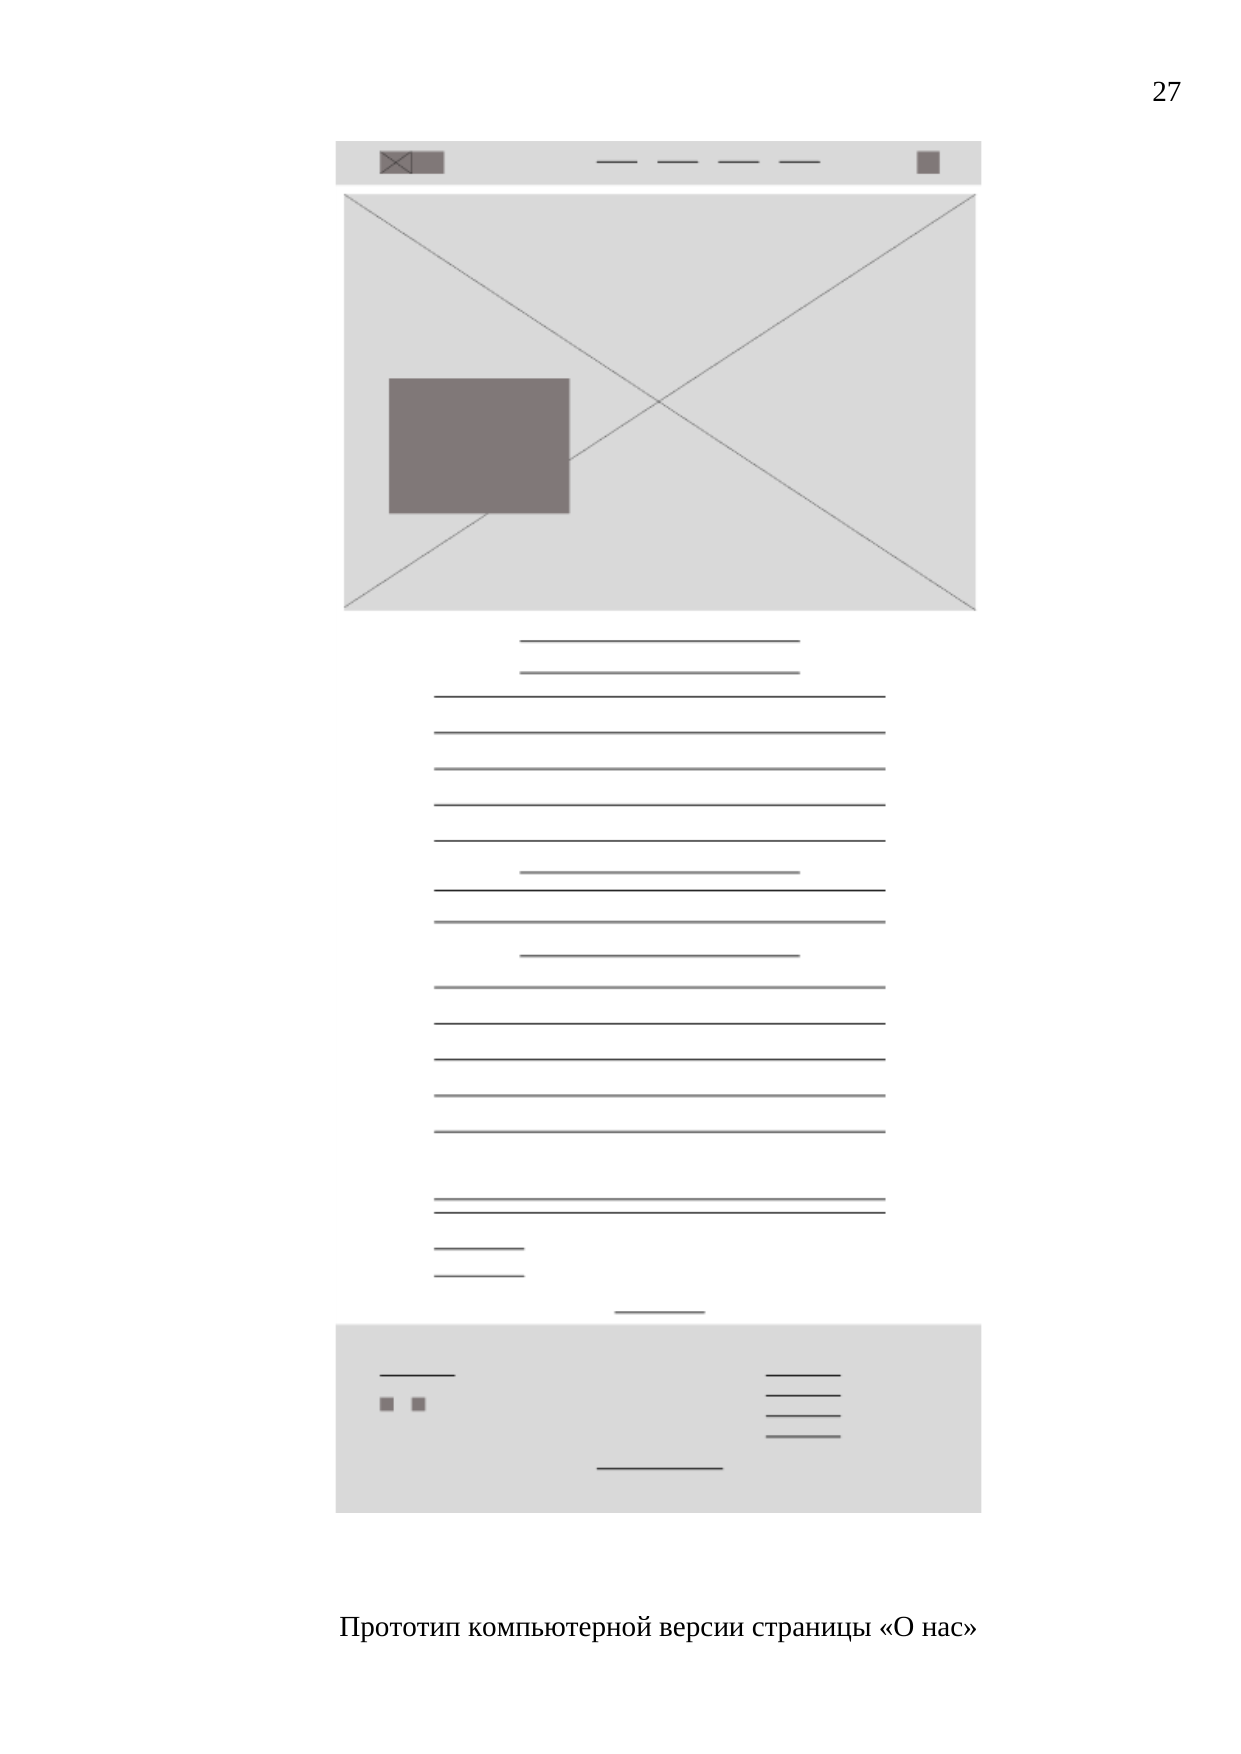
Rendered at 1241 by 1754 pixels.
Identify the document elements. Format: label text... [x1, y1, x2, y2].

text Прототип компьютерной версии страницы «О нас» [136, 1609, 1181, 1643]
picture [335, 141, 982, 1513]
